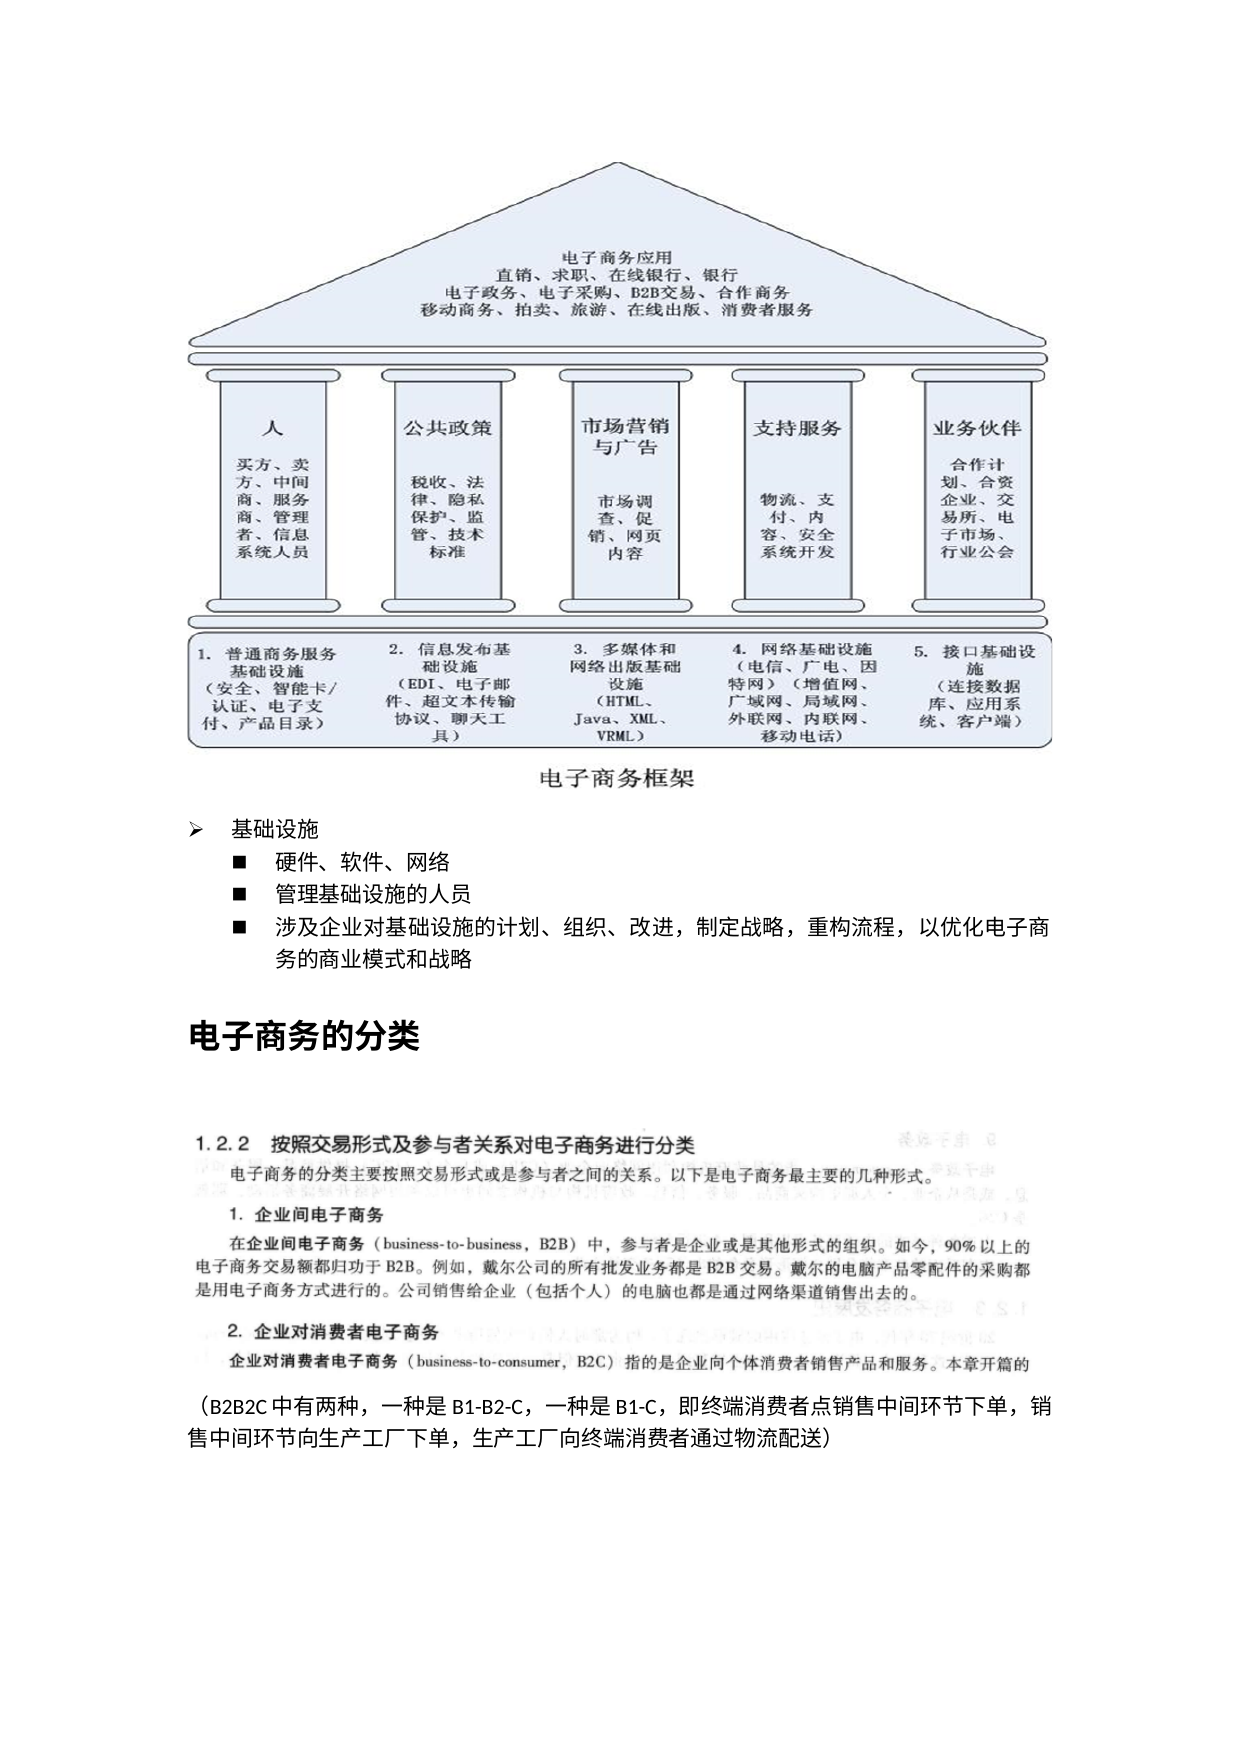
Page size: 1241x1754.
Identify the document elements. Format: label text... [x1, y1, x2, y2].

list 涉及企业对基础设施的计划、组织、改进，制定战略，重构流程，以优化电子商务的商业模式和战略 [231, 909, 1053, 974]
subtitle 电子商务的分类 [187, 1002, 1053, 1067]
picture [187, 162, 1053, 792]
list 硬件、软件、网络 [231, 844, 1053, 877]
text （B2B2C中有两种，一种是B1-B2-C，一种是B1-C，即终端消费者点销售中间环节下单，销售中间环节向生产工厂下单，生产工厂向终端消费者通过物流配送） [187, 1388, 1053, 1453]
list 管理基础设施的人员 [231, 877, 1053, 909]
picture [187, 1128, 1053, 1384]
list 基础设施 [187, 812, 1053, 844]
